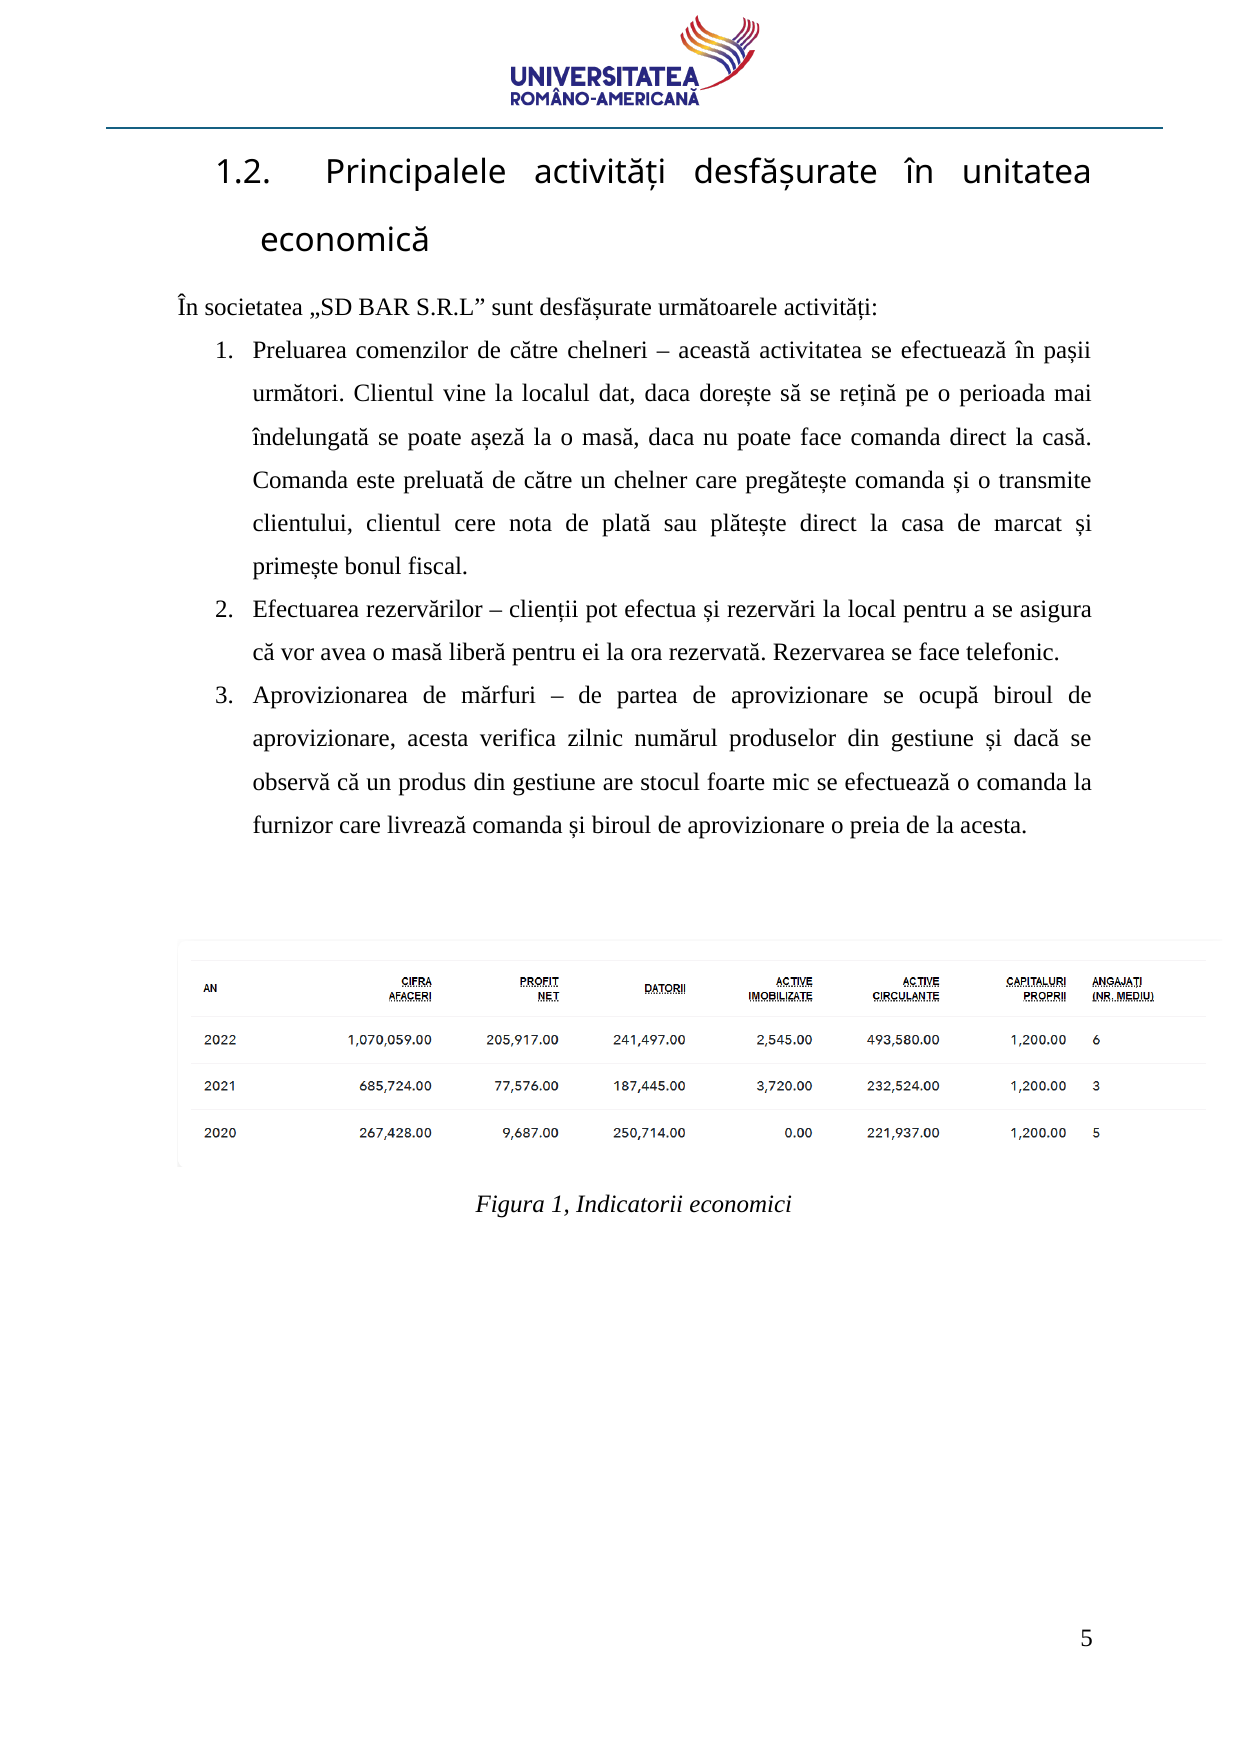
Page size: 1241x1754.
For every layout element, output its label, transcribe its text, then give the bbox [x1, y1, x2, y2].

subtitle Principalele activități desfășurate în unitatea economică [215, 148, 1092, 261]
list Preluarea comenzilor de către chelneri – această activitatea se efectuează în pașii următori. Clientul vine la localul dat, daca dorește să se rețină pe o perioada mai îndelungată se poate așeză la o masă, daca nu poate face comanda direct la casă. Comanda este preluată de către un chelner care pregătește comanda și o transmite clientului, clientul cere nota de plată sau plătește direct la casa de marcat și primește bonul fiscal. [215, 335, 1092, 580]
list Efectuarea rezervărilor – clienții pot efectua și rezervări la local pentru a se asigura că vor avea o masă liberă pentru ei la ora rezervată. Rezervarea se face telefonic. [215, 594, 1092, 666]
list Aprovizionarea de mărfuri – de partea de aprovizionare se ocupă biroul de aprovizionare, acesta verifica zilnic numărul produselor din gestiune și dacă se observă că un produs din gestiune are stocul foarte mic se efectuează o comanda la furnizor care livrează comanda și biroul de aprovizionare o preia de la acesta. [215, 680, 1092, 838]
text În societatea „SD BAR S.R.L” sunt desfășurate următoarele activități: [177, 292, 1092, 321]
picture [177, 939, 1223, 1167]
picture [507, 12, 763, 109]
